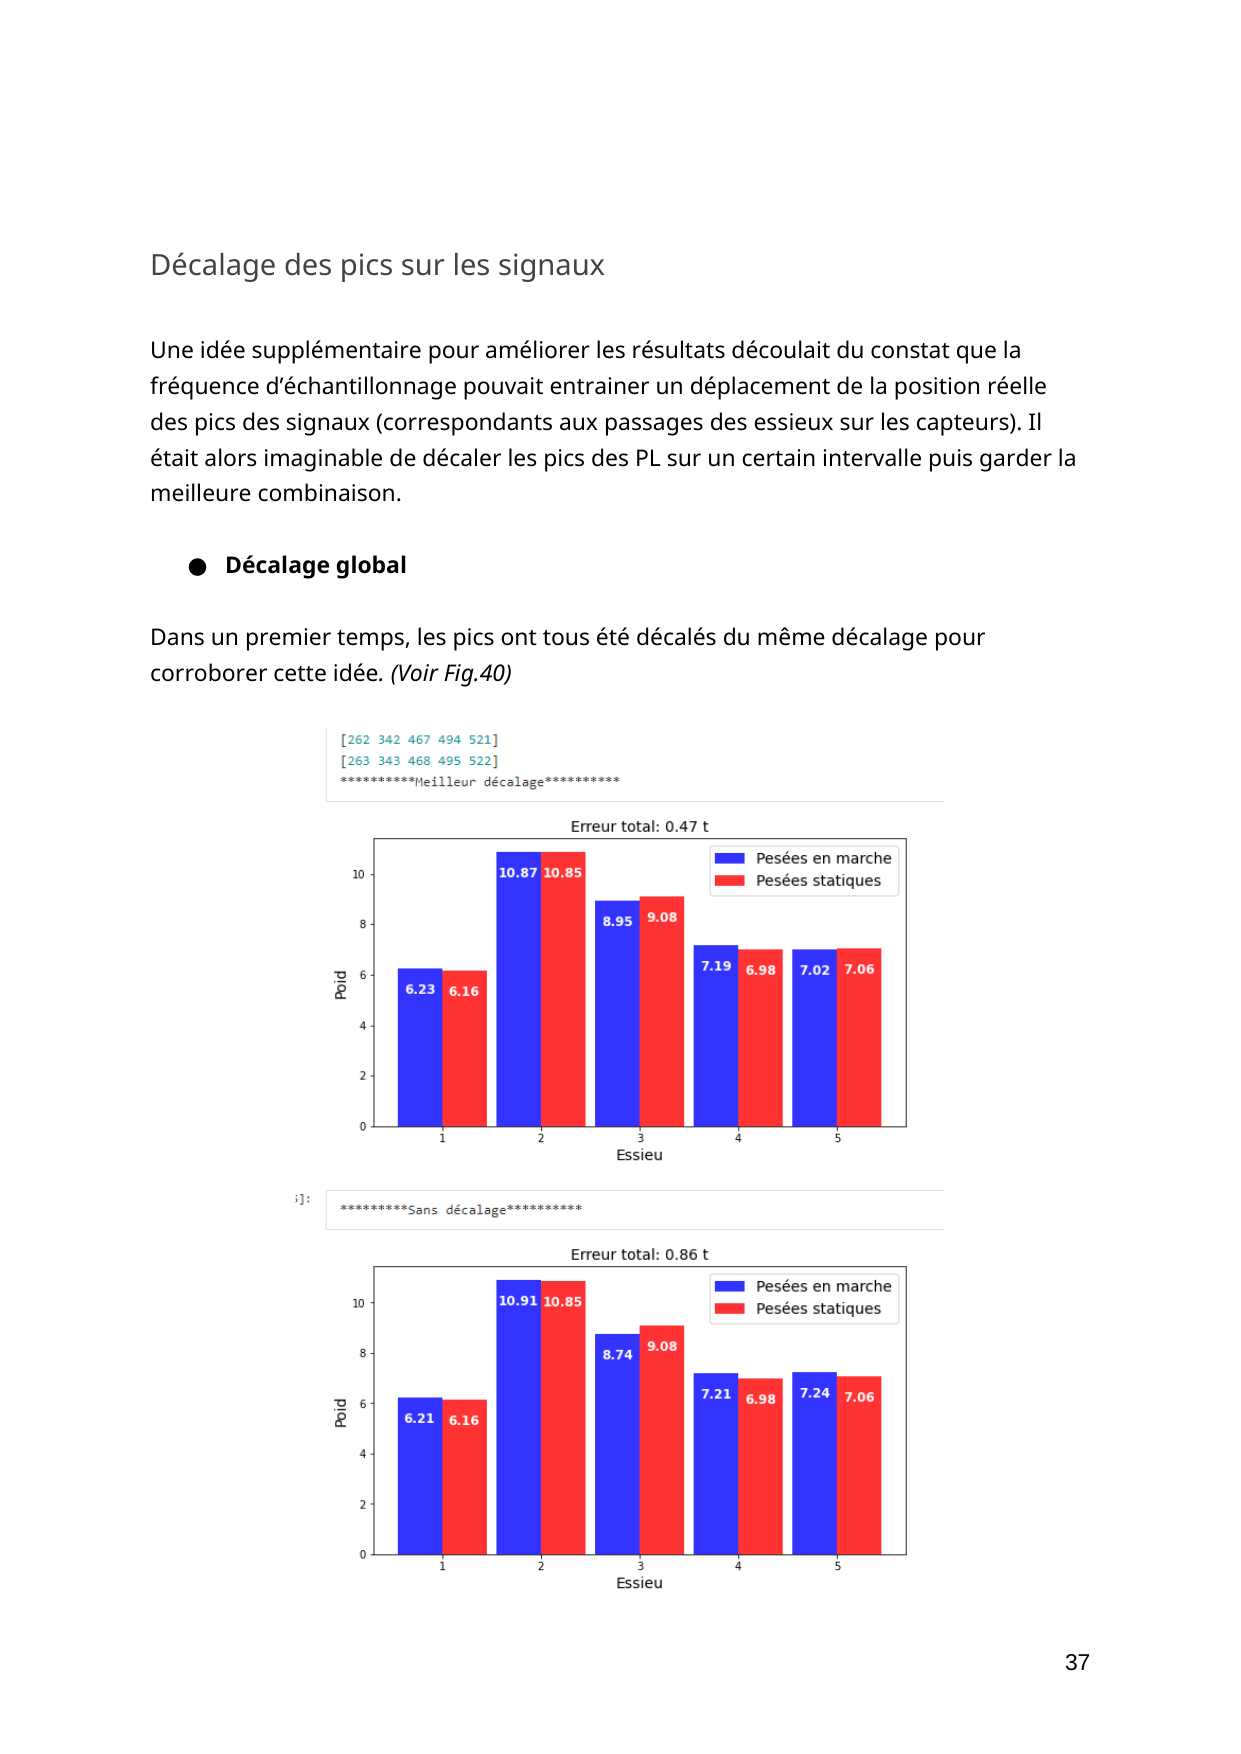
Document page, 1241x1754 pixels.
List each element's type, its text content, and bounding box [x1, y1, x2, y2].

text Une idée supplémentaire pour améliorer les résultats découlait du constat que la fréquence d’échantillonnage pouvait entrainer un déplacement de la position réelle des pics des signaux (correspondants aux passages des essieux sur les capteurs). Il était alors imaginable de décaler les pics des PL sur un certain intervalle puis garder la meilleure combinaison. [150, 334, 1090, 509]
list Décalage global [187, 549, 1090, 581]
text Dans un premier temps, les pics ont tous été décalés du même décalage pour corroborer cette idée. (Voir Fig.40) [150, 621, 1090, 688]
picture [295, 728, 945, 1602]
subtitle Décalage des pics sur les signaux [150, 244, 1090, 283]
